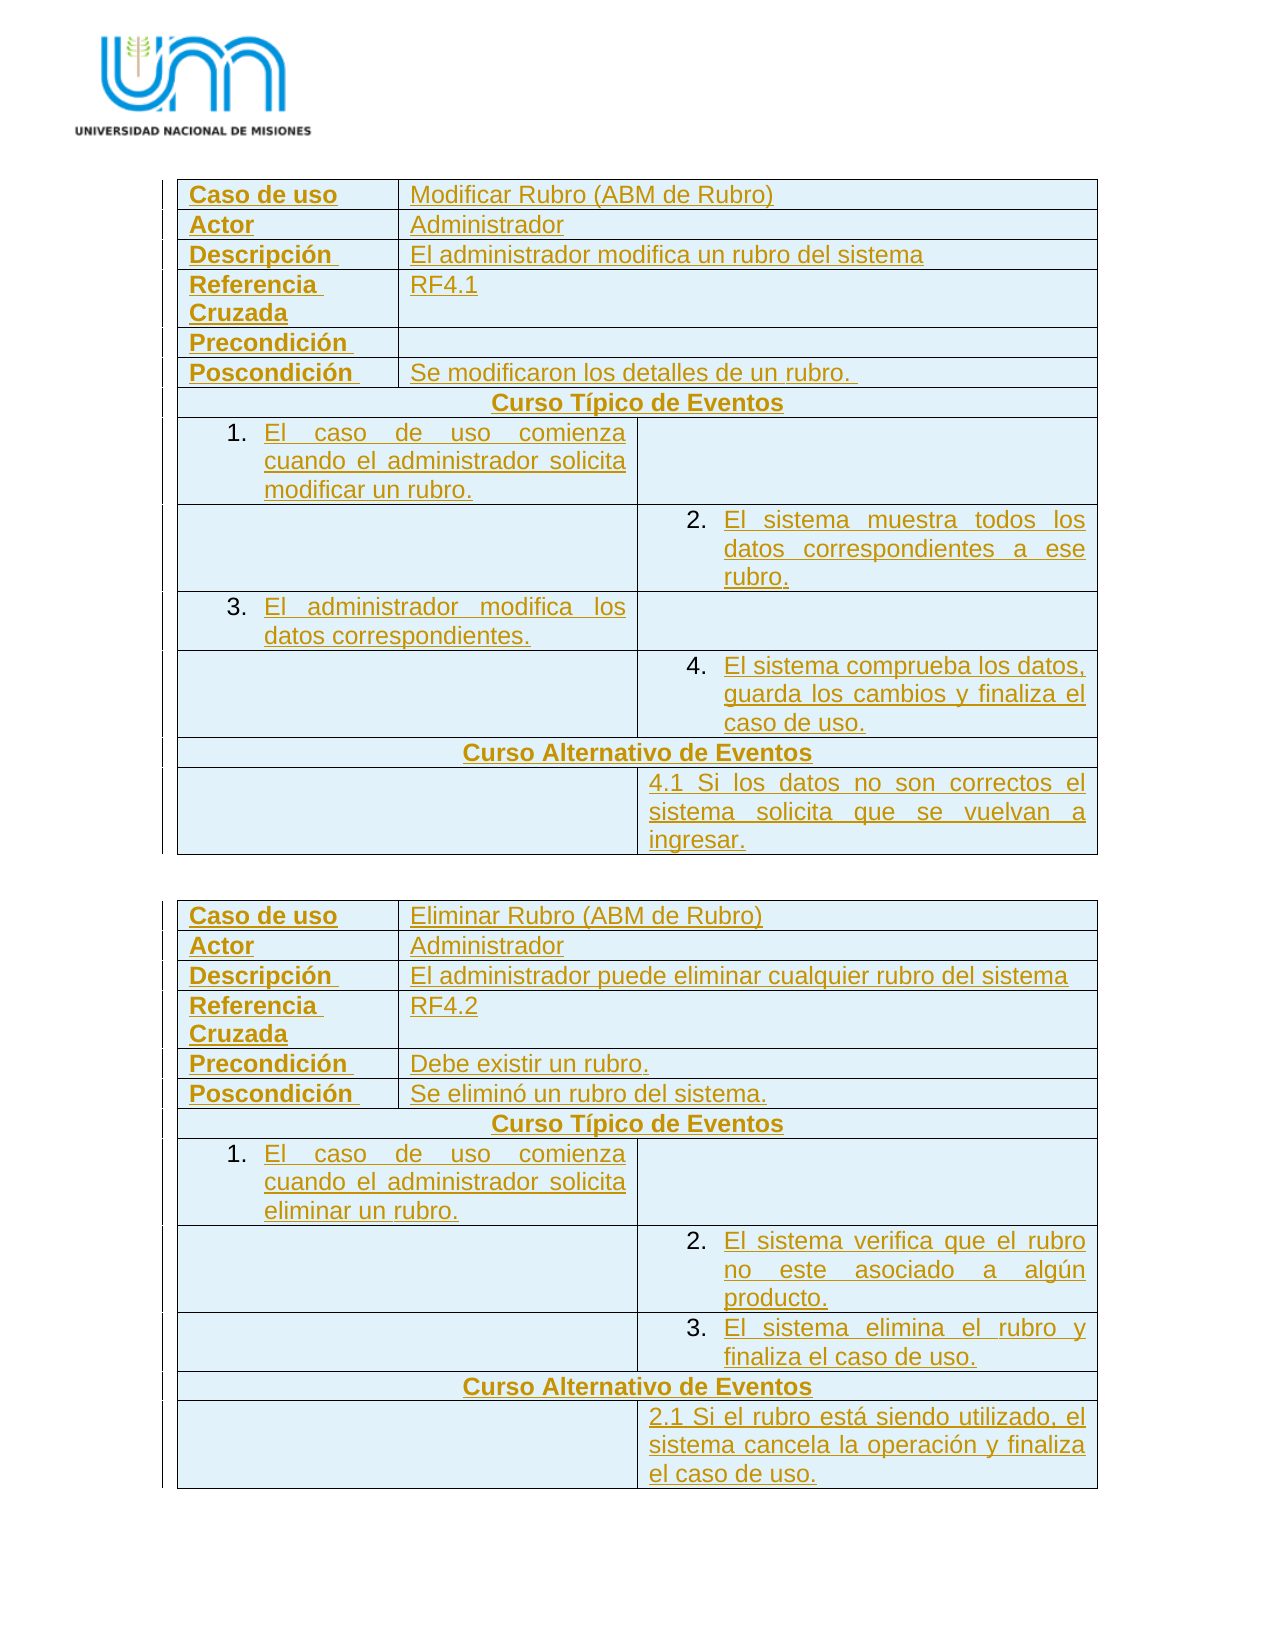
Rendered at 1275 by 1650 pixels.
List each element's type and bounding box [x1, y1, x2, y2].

picture [65, 32, 322, 138]
